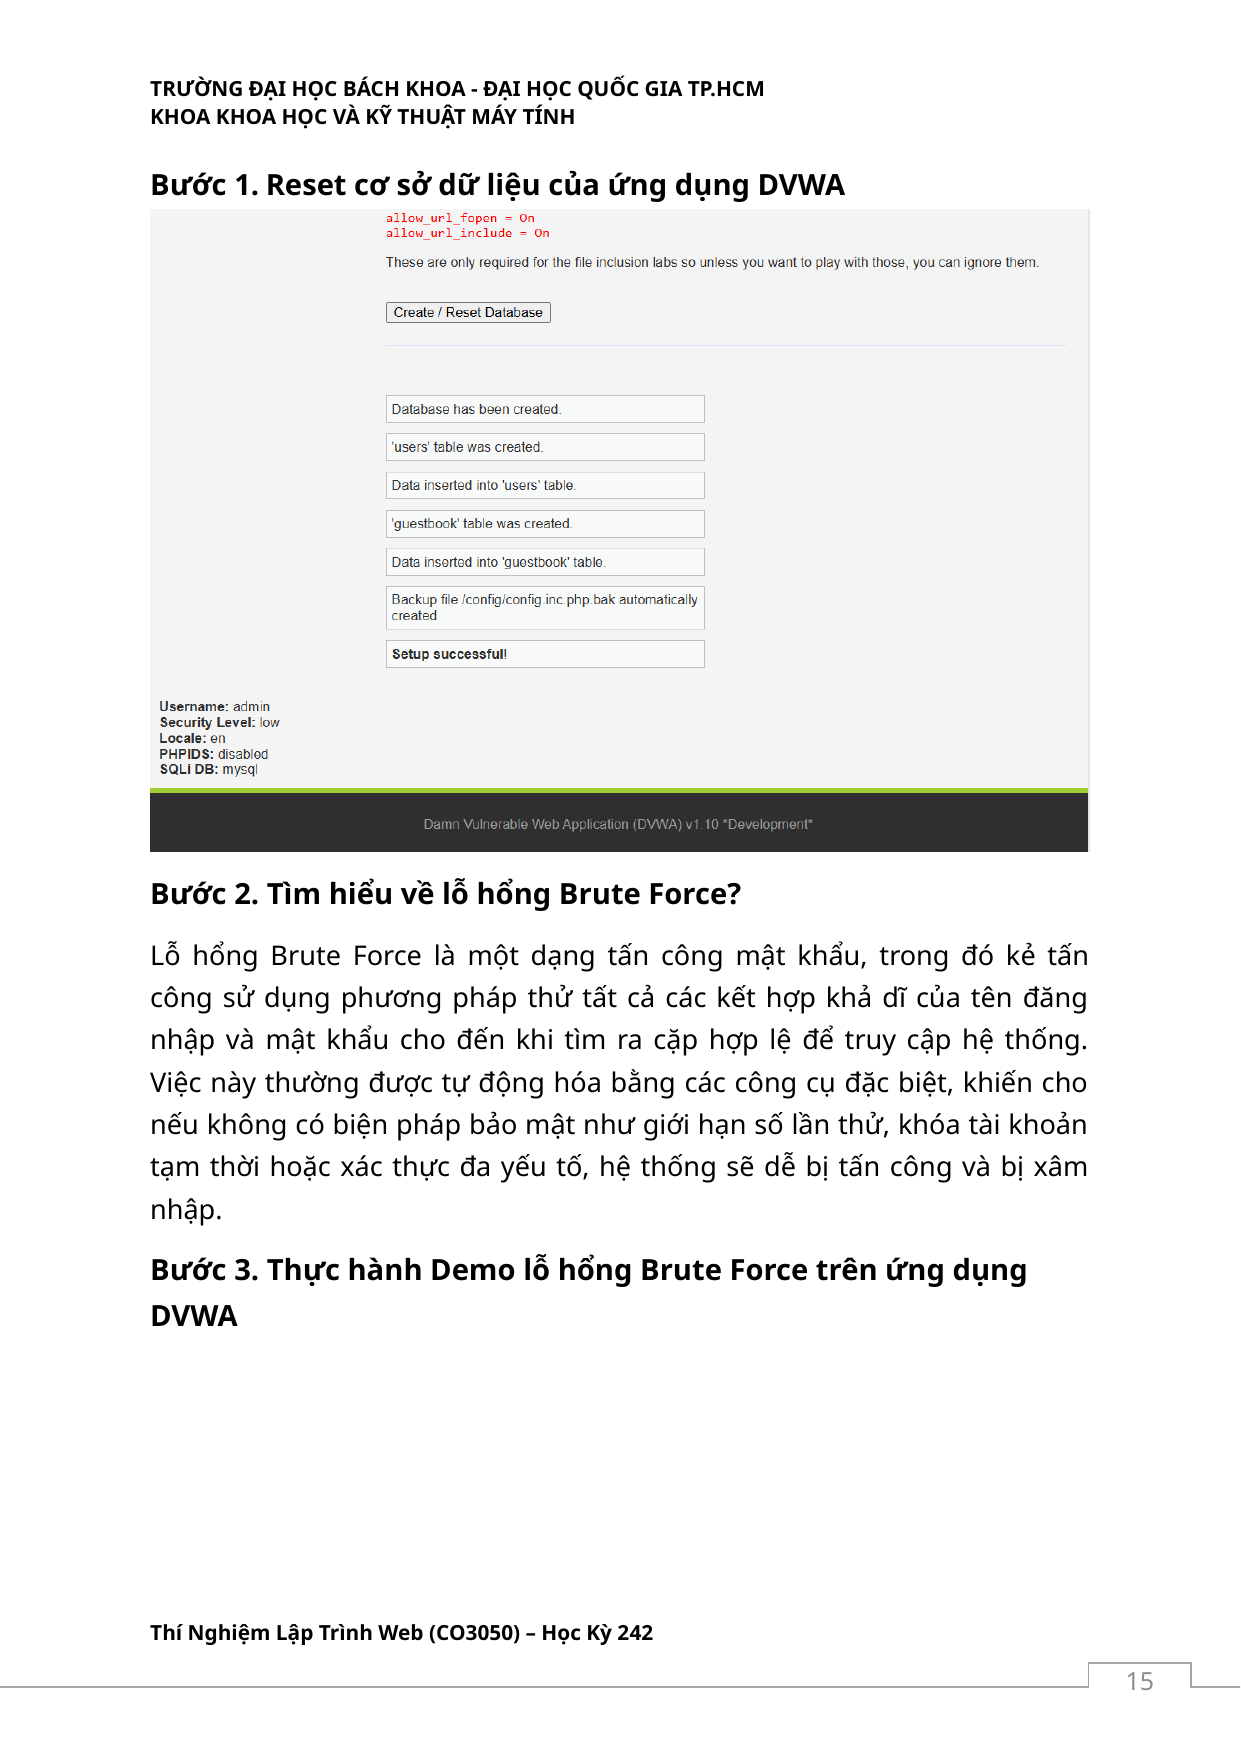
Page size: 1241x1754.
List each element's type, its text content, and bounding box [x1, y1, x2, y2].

text Bước 3. Thực hành Demo lỗ hổng Brute Force trên ứng dụng DVWA [150, 1249, 1090, 1335]
text Lỗ hổng Brute Force là một dạng tấn công mật khẩu, trong đó kẻ tấn công sử dụng phương pháp thử tất cả các kết hợp khả dĩ của tên đăng nhập và mật khẩu cho đến khi tìm ra cặp hợp lệ để truy cập hệ thống. Việc này thường được tự động hóa bằng các công cụ đặc biệt, khiến cho nếu không có biện pháp bảo mật như giới hạn số lần thử, khóa tài khoản tạm thời hoặc xác thực đa yếu tố, hệ thống sẽ dễ bị tấn công và bị xâm nhập. [150, 936, 1090, 1227]
picture [150, 209, 1091, 852]
text Bước 1. Reset cơ sở dữ liệu của ứng dụng DVWA [150, 165, 1090, 209]
text Bước 2. Tìm hiểu về lỗ hổng Brute Force? [150, 874, 1090, 913]
